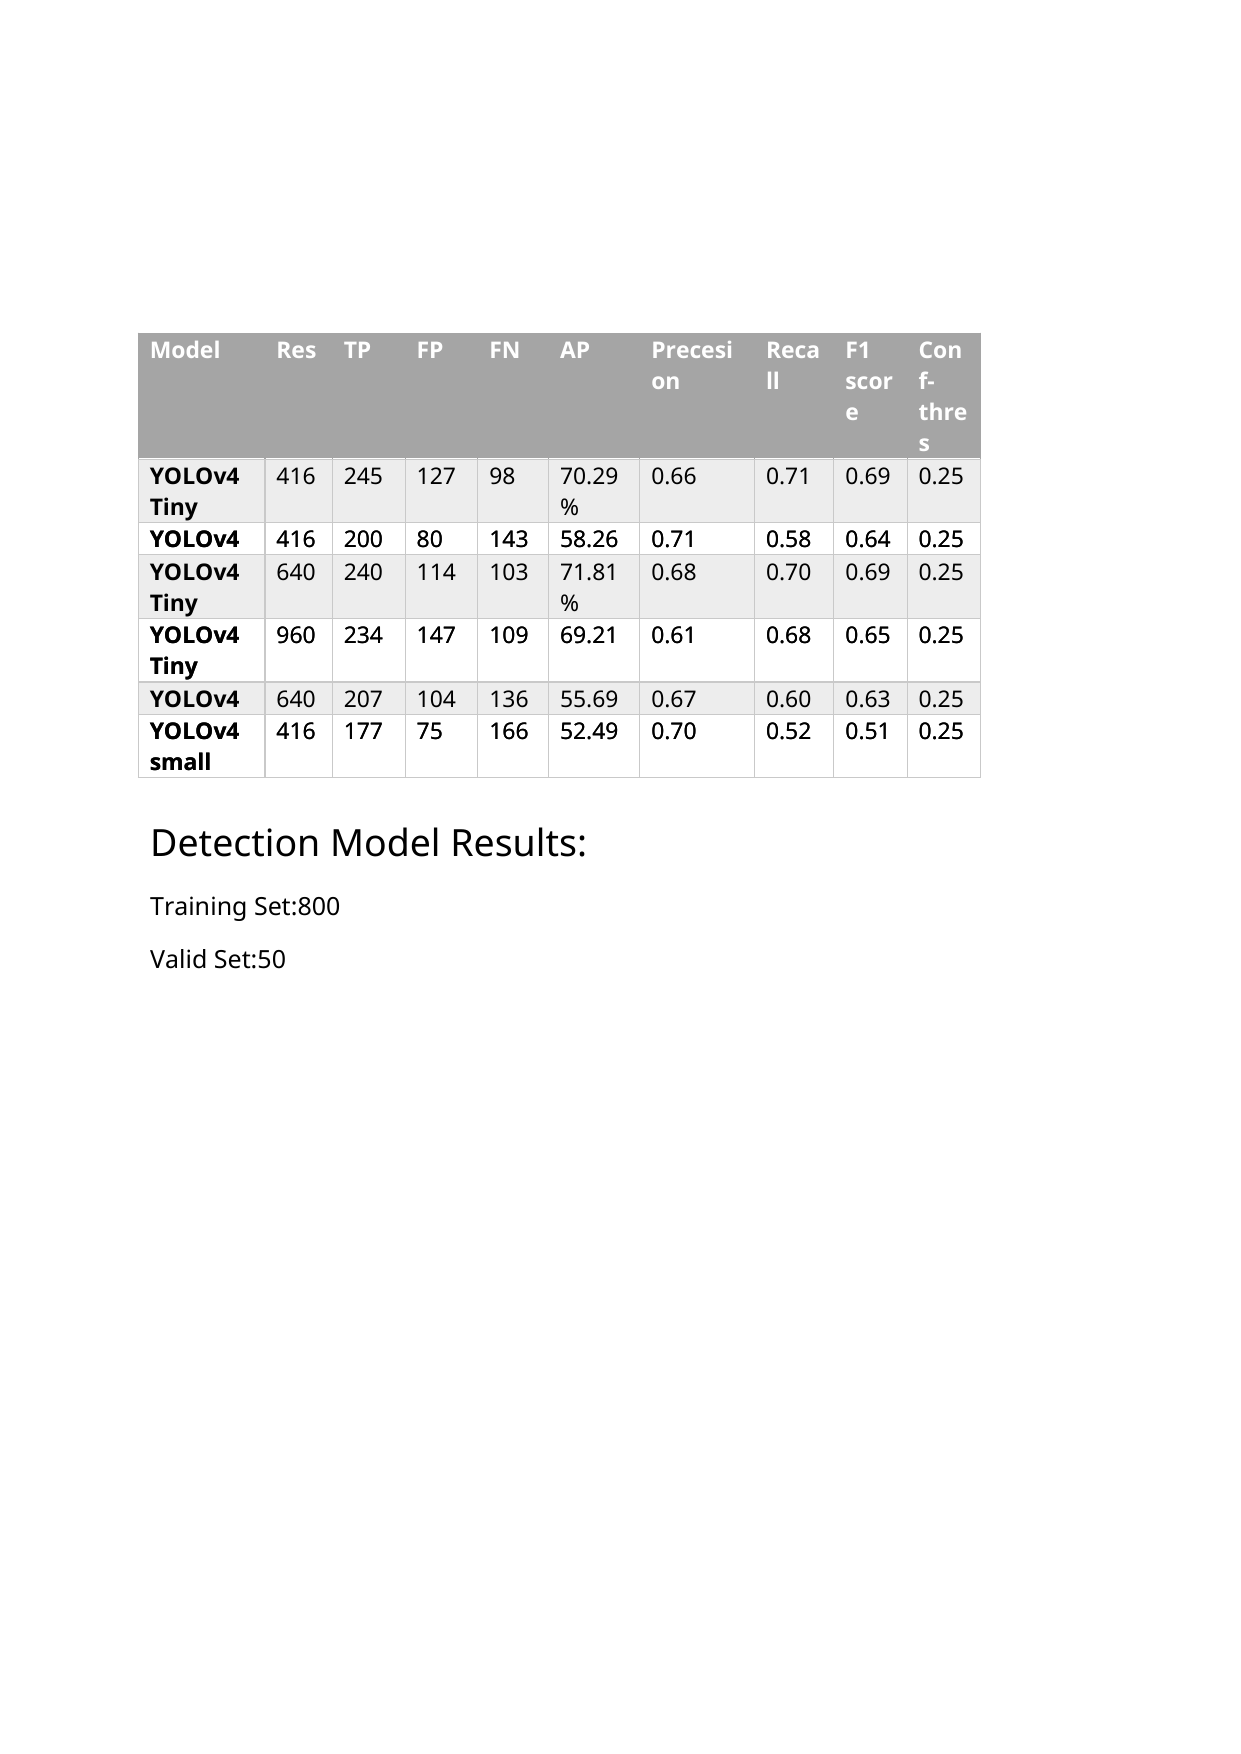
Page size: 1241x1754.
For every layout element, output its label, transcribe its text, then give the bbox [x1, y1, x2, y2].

table_cell 71.81% [549, 555, 639, 618]
table_cell 0.52 [755, 715, 833, 777]
table_cell 80 [406, 523, 477, 554]
table_cell 207 [333, 683, 405, 714]
table_cell 70.29% [549, 460, 639, 522]
table_cell 177 [333, 715, 405, 777]
table_cell 109 [478, 619, 548, 681]
text Valid Set:50 [150, 942, 1090, 976]
table_cell 0.71 [755, 460, 833, 522]
table_cell YOLOv4 [139, 523, 264, 554]
table_cell 143 [478, 523, 548, 554]
table_cell YOLOv4 [139, 683, 264, 714]
table_cell 0.58 [755, 523, 833, 554]
table_cell YOLOv4 Tiny [139, 619, 264, 681]
table_header FN [478, 334, 548, 458]
table_cell 0.69 [834, 460, 907, 522]
table_cell 416 [266, 523, 332, 554]
table_header F1 score [834, 334, 907, 458]
table_cell 127 [406, 460, 477, 522]
table_header Recall [755, 334, 833, 458]
table_cell 147 [406, 619, 477, 681]
table_cell 103 [478, 555, 548, 618]
table_cell 0.66 [640, 460, 754, 522]
table_cell 234 [333, 619, 405, 681]
table_cell 55.69 [549, 683, 639, 714]
table_cell 0.60 [755, 683, 833, 714]
table_cell 416 [266, 460, 332, 522]
table_cell 0.70 [640, 715, 754, 777]
table_cell 200 [333, 523, 405, 554]
table_cell 75 [406, 715, 477, 777]
table_cell 104 [406, 683, 477, 714]
table_cell YOLOv4 Tiny [139, 460, 264, 522]
text Detection Model Results: [150, 817, 1090, 868]
table_header Res [266, 334, 332, 458]
text Training Set:800 [150, 888, 1090, 922]
table_cell 0.25 [908, 619, 980, 681]
table_cell 0.25 [908, 715, 980, 777]
table_cell 58.26 [549, 523, 639, 554]
table_cell 166 [478, 715, 548, 777]
table_cell 114 [406, 555, 477, 618]
table_cell 136 [478, 683, 548, 714]
table_cell 98 [478, 460, 548, 522]
table_cell 0.61 [640, 619, 754, 681]
table_cell 0.71 [640, 523, 754, 554]
table_cell 0.25 [908, 683, 980, 714]
table_cell 0.63 [834, 683, 907, 714]
table_cell 0.67 [640, 683, 754, 714]
table_cell 0.25 [908, 460, 980, 522]
table_cell 640 [266, 683, 332, 714]
table_cell 0.64 [834, 523, 907, 554]
table_cell 0.51 [834, 715, 907, 777]
table_header AP [549, 334, 639, 458]
table_cell 0.70 [755, 555, 833, 618]
table_header Model [139, 334, 264, 458]
table_cell 0.69 [834, 555, 907, 618]
table_header FP [406, 334, 477, 458]
table_header Precesion [640, 334, 754, 458]
table_cell 960 [266, 619, 332, 681]
table_cell 0.68 [640, 555, 754, 618]
table_cell 416 [266, 715, 332, 777]
table_header Conf-thres [908, 334, 980, 458]
table_cell 0.65 [834, 619, 907, 681]
table_cell 0.25 [908, 523, 980, 554]
table_cell 240 [333, 555, 405, 618]
table_cell 52.49 [549, 715, 639, 777]
table_cell 0.25 [908, 555, 980, 618]
table_cell 640 [266, 555, 332, 618]
table_cell YOLOv4 small [139, 715, 264, 777]
table_cell 69.21 [549, 619, 639, 681]
table_cell 245 [333, 460, 405, 522]
table_cell 0.68 [755, 619, 833, 681]
table_cell YOLOv4 Tiny [139, 555, 264, 618]
table_header TP [333, 334, 405, 458]
